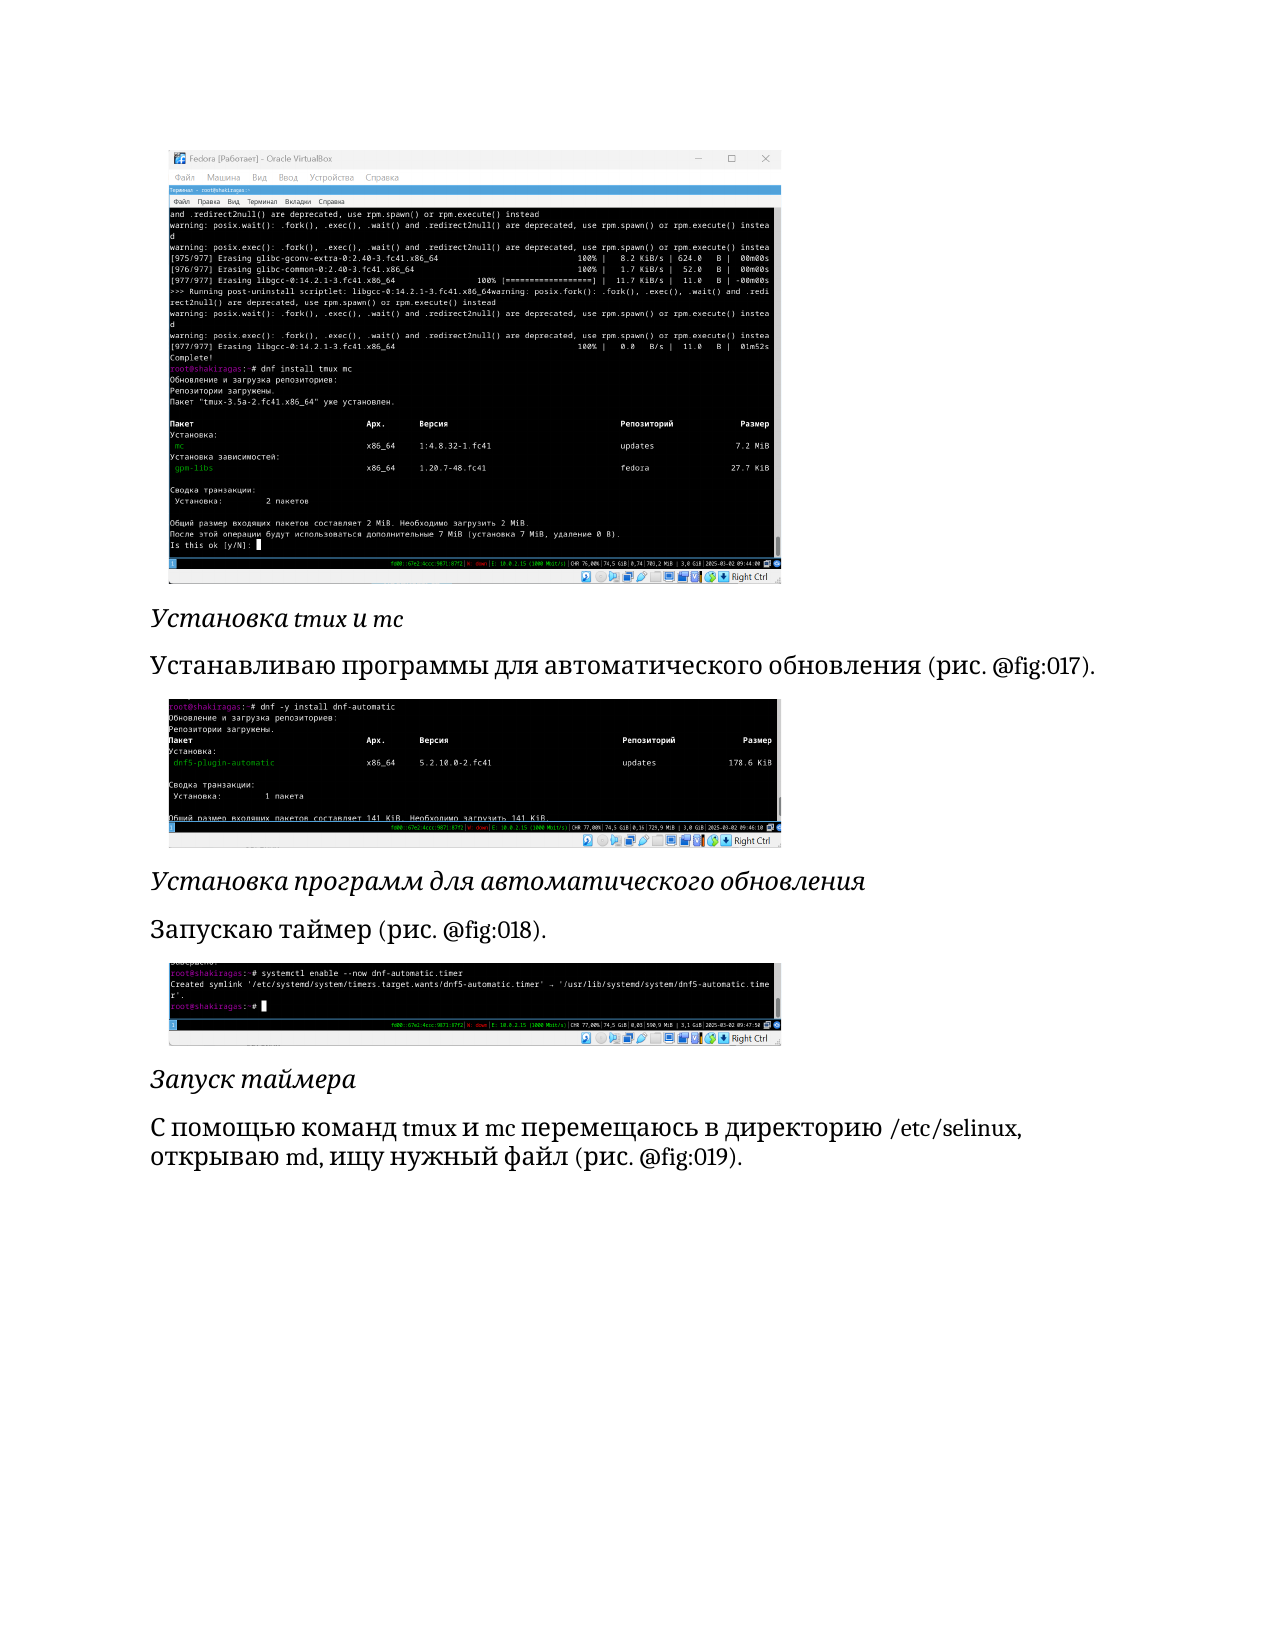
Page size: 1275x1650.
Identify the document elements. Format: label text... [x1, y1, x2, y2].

text Установка программ для автоматического обновления [150, 868, 1125, 897]
text Устанавливаю программы для автоматического обновления (рис. @fig:017). [150, 652, 1125, 681]
picture [168, 963, 782, 1046]
picture [168, 150, 782, 584]
text С помощью команд tmux и mc перемещаюсь в директорию /etc/selinux, открываю md, ищу нужный файл (рис. @fig:019). [150, 1114, 1125, 1171]
picture [168, 699, 782, 848]
text Запуск таймера [150, 1066, 1125, 1095]
text Установка tmux и mc [150, 604, 1125, 633]
text Запускаю таймер (рис. @fig:018). [150, 916, 1125, 944]
